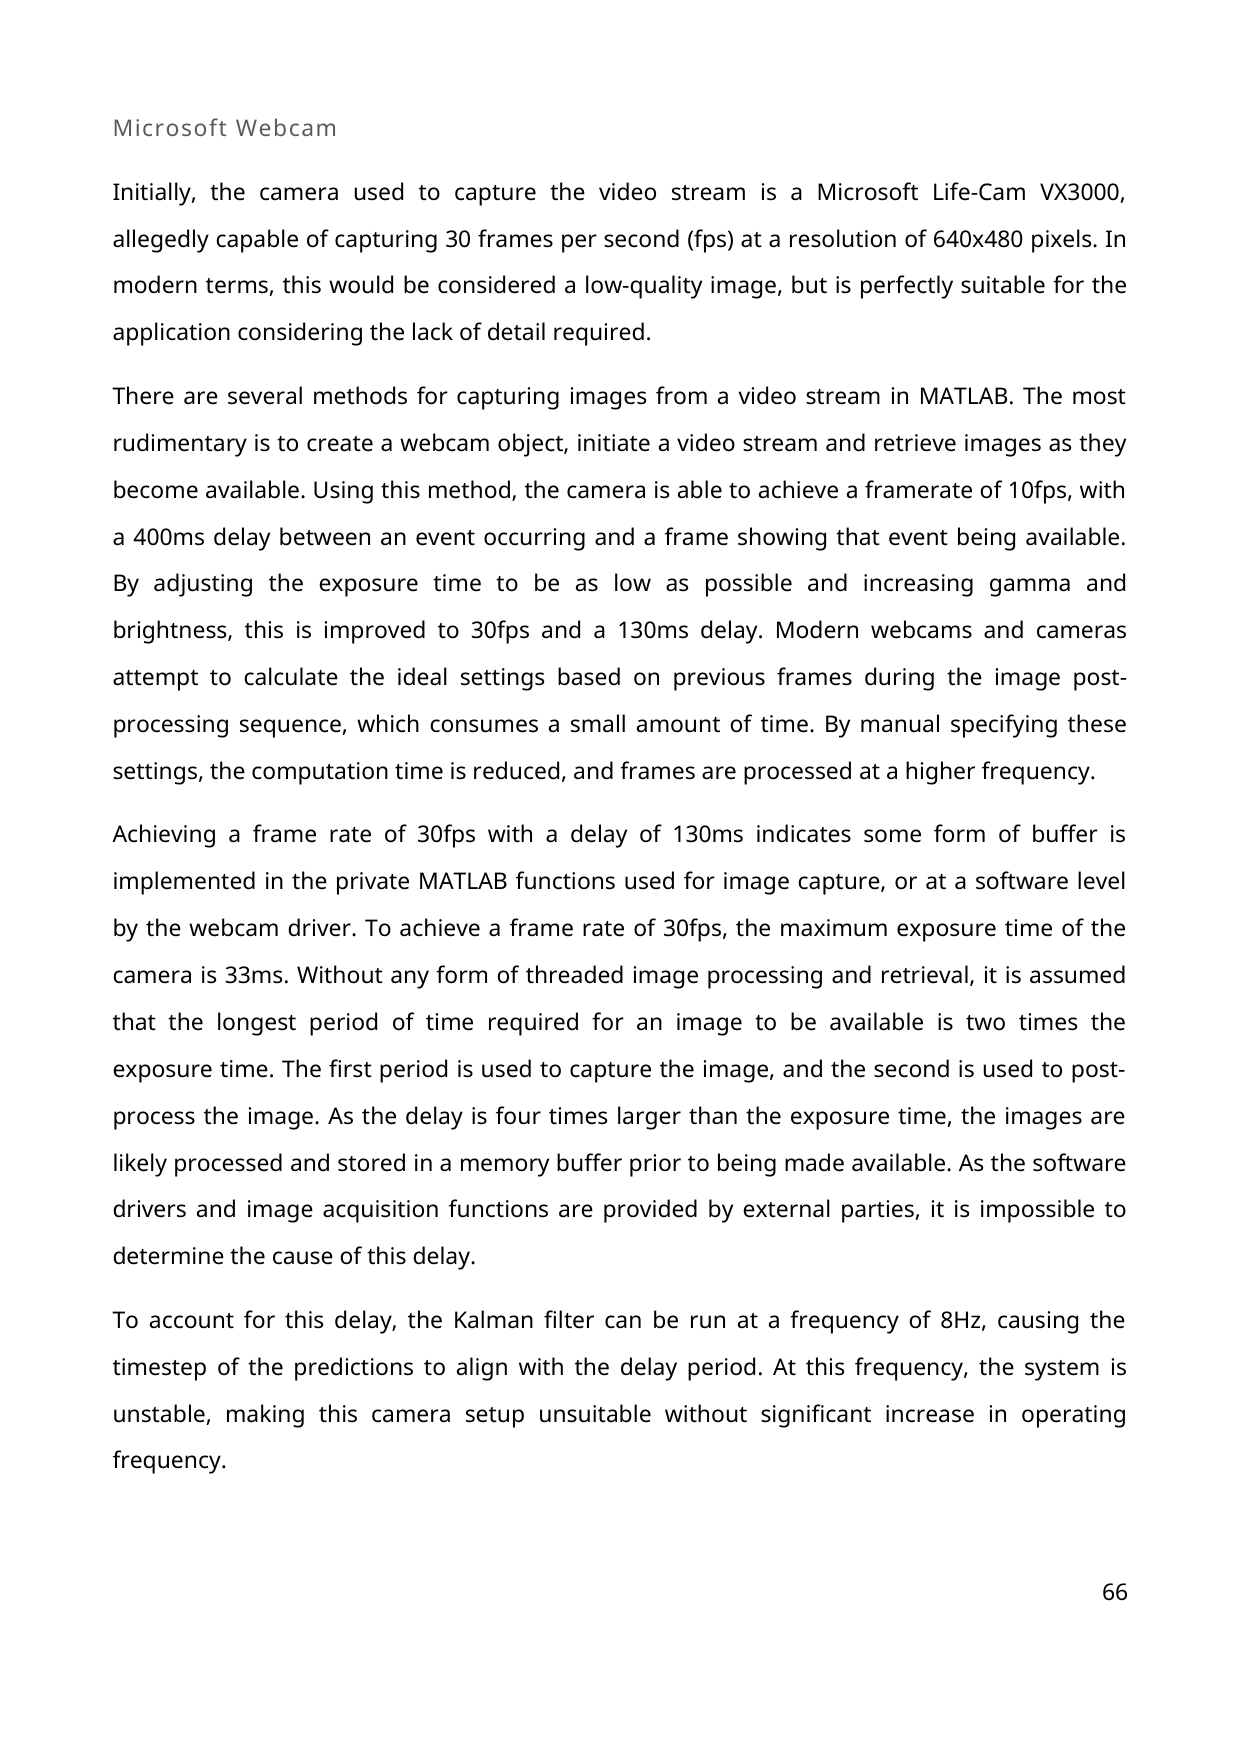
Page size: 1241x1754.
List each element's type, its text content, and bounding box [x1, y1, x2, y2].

text Achieving a frame rate of 30fps with a delay of 130ms indicates some form of buffer is implemented in the private MATLAB functions used for image capture, or at a software level by the webcam driver. To achieve a frame rate of 30fps, the maximum exposure time of the camera is 33ms. Without any form of threaded image processing and retrieval, it is assumed that the longest period of time required for an image to be available is two times the exposure time. The first period is used to capture the image, and the second is used to post-process the image. As the delay is four times larger than the exposure time, the images are likely processed and stored in a memory buffer prior to being made available. As the software drivers and image acquisition functions are provided by external parties, it is impossible to determine the cause of this delay. [112, 818, 1128, 1272]
subtitle Microsoft Webcam [112, 112, 1128, 143]
text Initially, the camera used to capture the video stream is a Microsoft Life-Cam VX3000, allegedly capable of capturing 30 frames per second (fps) at a resolution of 640x480 pixels. In modern terms, this would be considered a low-quality image, but is perfectly suitable for the application considering the lack of detail required. [112, 176, 1128, 348]
text To account for this delay, the Kalman filter can be run at a frequency of 8Hz, causing the timestep of the predictions to align with the delay period. At this frequency, the system is unstable, making this camera setup unsuitable without significant increase in operating frequency. [112, 1304, 1128, 1476]
text There are several methods for capturing images from a video stream in MATLAB. The most rudimentary is to create a webcam object, initiate a video stream and retrieve images as they become available. Using this method, the camera is able to achieve a framerate of 10fps, with a 400ms delay between an event occurring and a frame showing that event being available. By adjusting the exposure time to be as low as possible and increasing gamma and brightness, this is improved to 30fps and a 130ms delay. Modern webcams and cameras attempt to calculate the ideal settings based on previous frames during the image post-processing sequence, which consumes a small amount of time. By manual specifying these settings, the computation time is reduced, and frames are processed at a higher frequency. [112, 380, 1128, 786]
